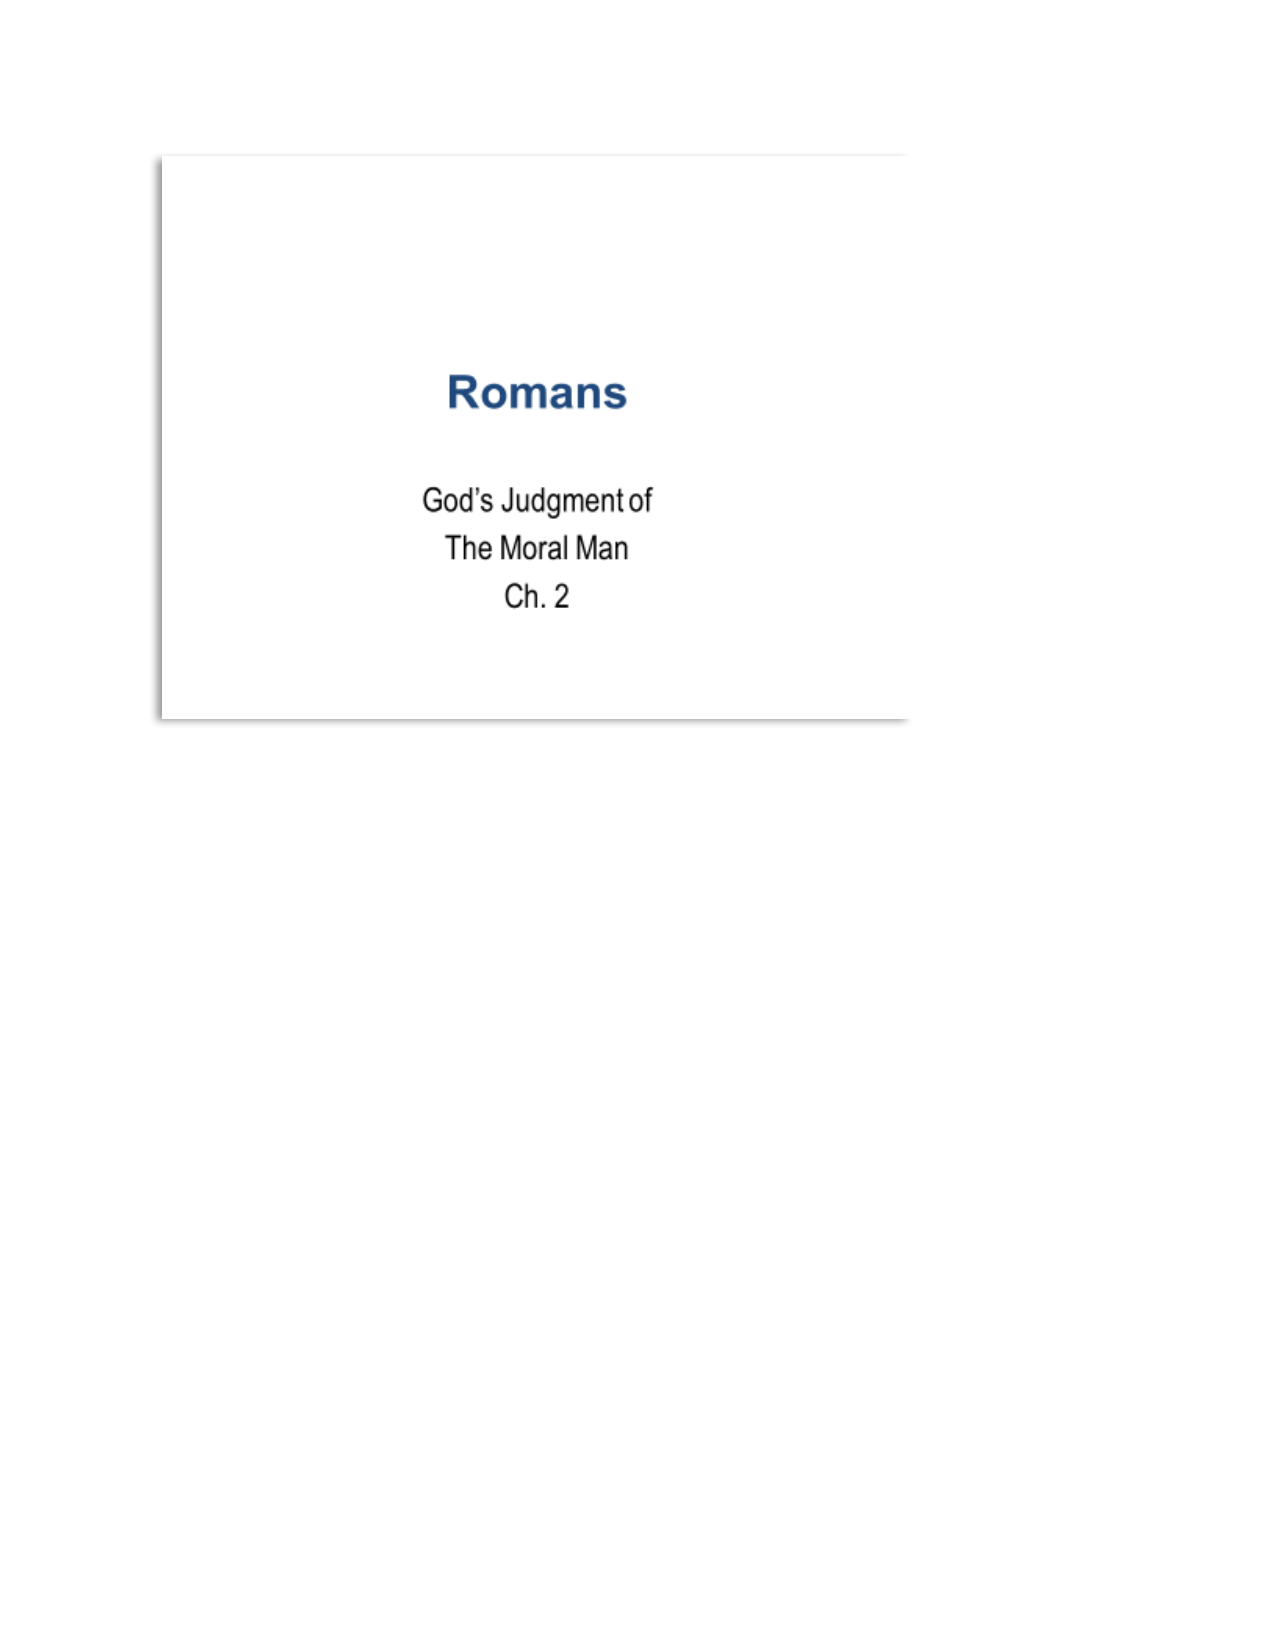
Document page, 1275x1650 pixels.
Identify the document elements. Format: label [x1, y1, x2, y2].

picture [162, 156, 913, 719]
